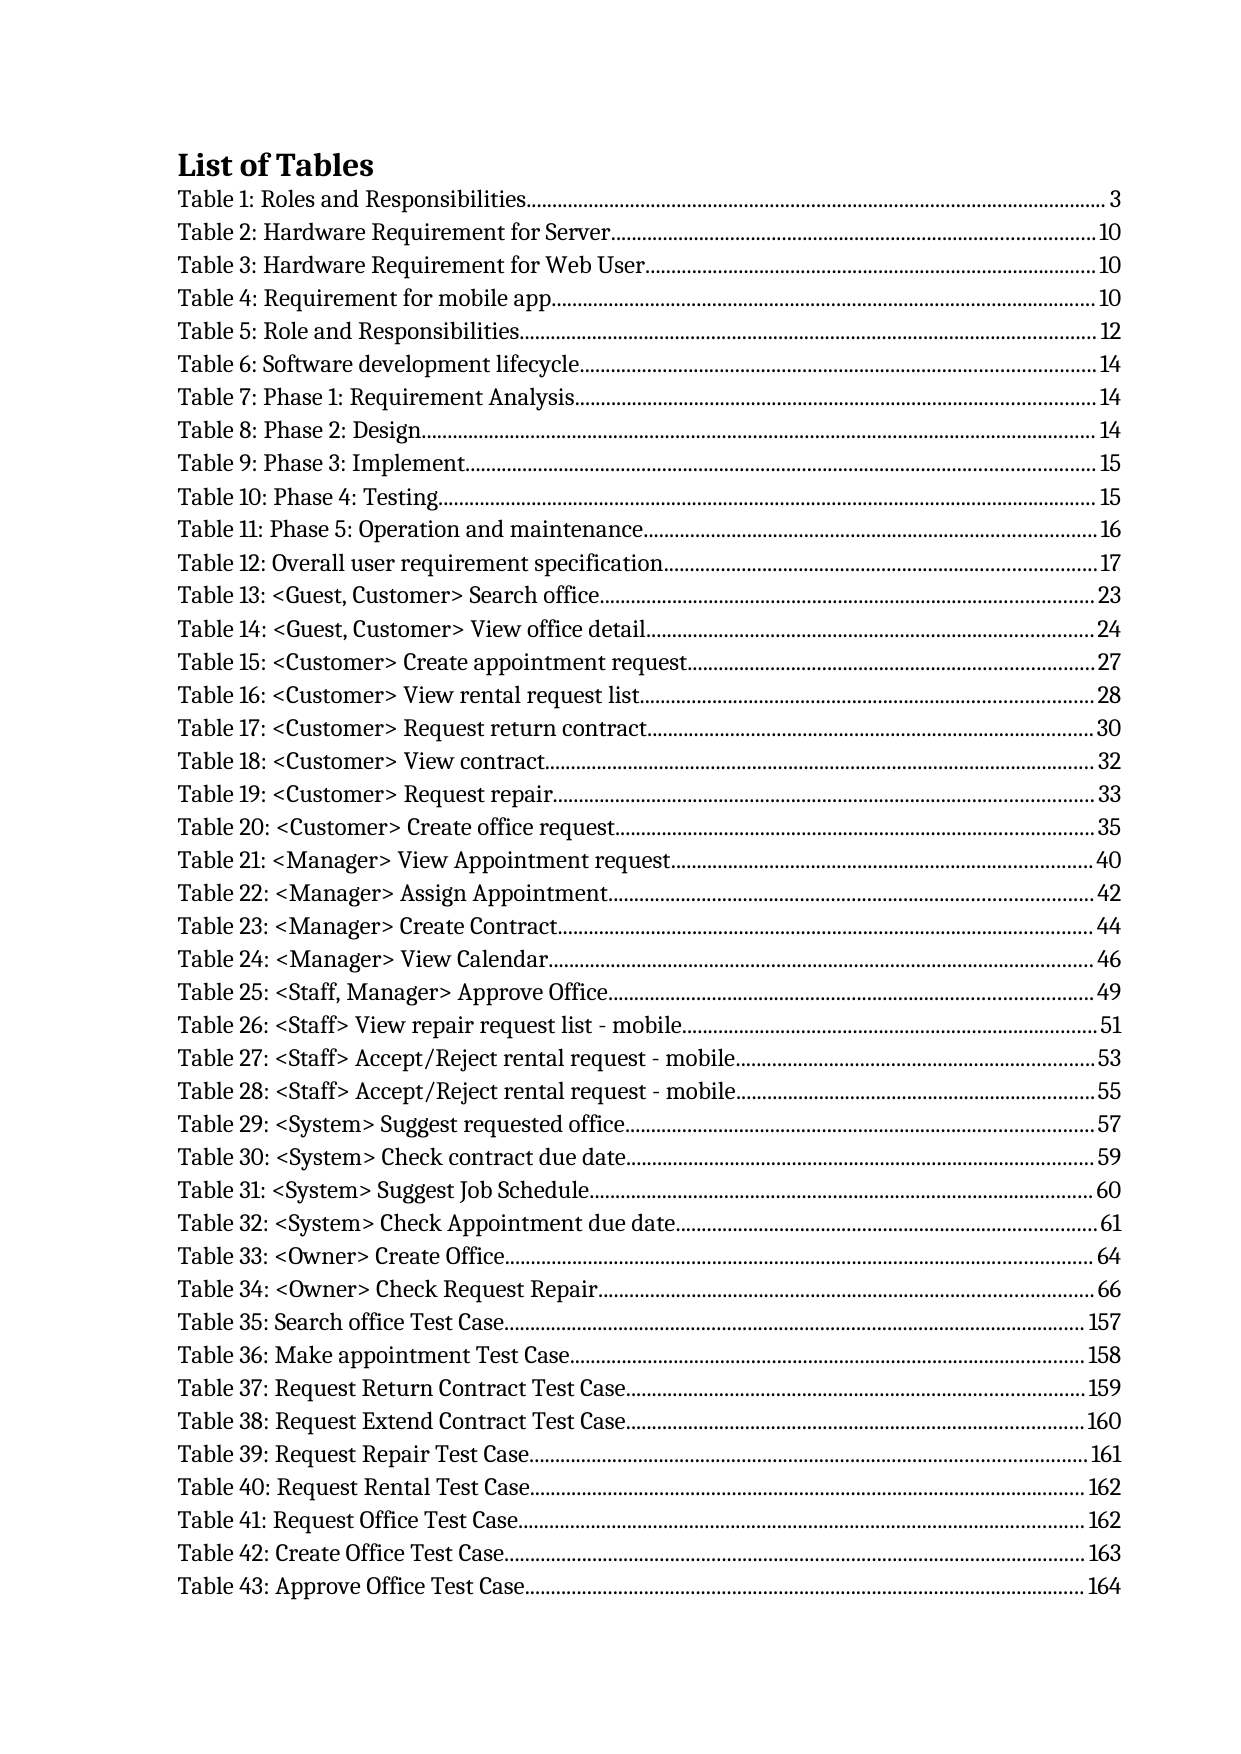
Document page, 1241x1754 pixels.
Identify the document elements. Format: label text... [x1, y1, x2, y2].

text List of Tables [177, 147, 1122, 185]
text Table 16: <Customer> View rental request list 28 [177, 681, 1122, 709]
text Table 21: <Manager> View Appointment request 40 [177, 846, 1122, 874]
text Table 23: <Manager> Create Contract 44 [177, 912, 1122, 940]
text Table 17: <Customer> Request return contract 30 [177, 713, 1122, 742]
text Table 28: <Staff> Accept/Reject rental request - mobile 55 [177, 1077, 1122, 1106]
text Table 40: Request Rental Test Case 162 [177, 1473, 1122, 1502]
text Table 31: <System> Suggest Job Schedule 60 [177, 1176, 1122, 1204]
text Table 11: Phase 5: Operation and maintenance 16 [177, 515, 1122, 544]
text Table 41: Request Office Test Case 162 [177, 1506, 1122, 1535]
text Table 29: <System> Suggest requested office 57 [177, 1110, 1122, 1138]
text Table 8: Phase 2: Design 14 [177, 416, 1122, 445]
text Table 14: <Guest, Customer> View office detail 24 [177, 614, 1122, 643]
text Table 1: Roles and Responsibilities 3 [177, 185, 1122, 214]
text Table 36: Make appointment Test Case 158 [177, 1341, 1122, 1370]
text Table 38: Request Extend Contract Test Case 160 [177, 1407, 1122, 1436]
text Table 13: <Guest, Customer> Search office 23 [177, 581, 1122, 610]
text Table 37: Request Return Contract Test Case 159 [177, 1374, 1122, 1403]
text Table 10: Phase 4: Testing 15 [177, 482, 1122, 511]
text Table 5: Role and Responsibilities 12 [177, 317, 1122, 346]
text Table 19: <Customer> Request repair 33 [177, 779, 1122, 808]
text Table 18: <Customer> View contract 32 [177, 747, 1122, 775]
text Table 7: Phase 1: Requirement Analysis 14 [177, 383, 1122, 412]
text Table 42: Create Office Test Case 163 [177, 1539, 1122, 1568]
text Table 12: Overall user requirement specification 17 [177, 548, 1122, 577]
text Table 26: <Staff> View repair request list - mobile 51 [177, 1011, 1122, 1039]
text Table 39: Request Repair Test Case 161 [177, 1440, 1122, 1469]
text Table 6: Software development lifecycle 14 [177, 350, 1122, 379]
text Table 2: Hardware Requirement for Server 10 [177, 218, 1122, 247]
text Table 30: <System> Check contract due date 59 [177, 1143, 1122, 1172]
text Table 34: <Owner> Check Request Repair 66 [177, 1275, 1122, 1304]
text Table 22: <Manager> Assign Appointment 42 [177, 879, 1122, 907]
text Table 9: Phase 3: Implement 15 [177, 449, 1122, 478]
text Table 25: <Staff, Manager> Approve Office 49 [177, 978, 1122, 1006]
text Table 24: <Manager> View Calendar 46 [177, 945, 1122, 973]
text Table 15: <Customer> Create appointment request 27 [177, 647, 1122, 676]
text Table 20: <Customer> Create office request 35 [177, 813, 1122, 841]
text Table 4: Requirement for mobile app 10 [177, 284, 1122, 313]
text Table 27: <Staff> Accept/Reject rental request - mobile 53 [177, 1044, 1122, 1072]
text Table 33: <Owner> Create Office 64 [177, 1242, 1122, 1271]
text Table 43: Approve Office Test Case 164 [177, 1572, 1122, 1601]
text Table 35: Search office Test Case 157 [177, 1308, 1122, 1337]
text Table 3: Hardware Requirement for Web User 10 [177, 251, 1122, 280]
text Table 32: <System> Check Appointment due date 61 [177, 1209, 1122, 1238]
